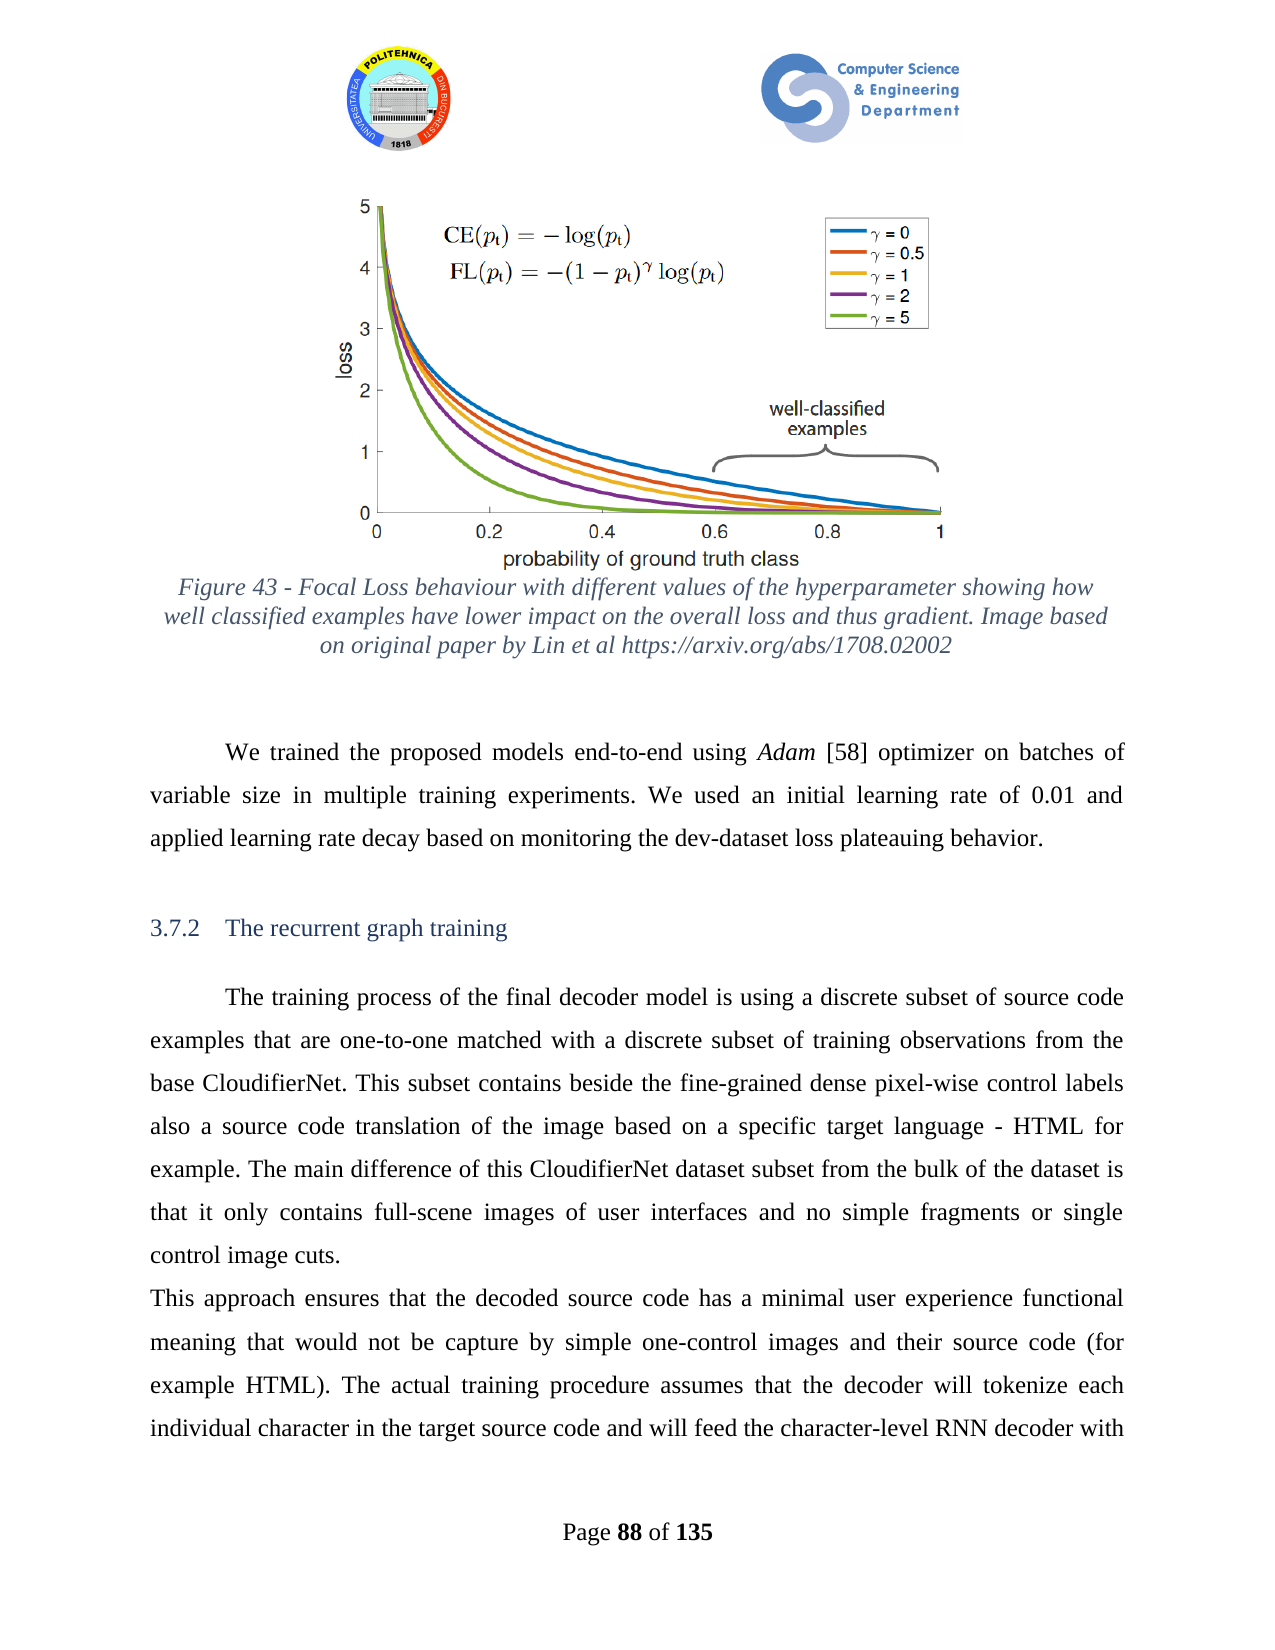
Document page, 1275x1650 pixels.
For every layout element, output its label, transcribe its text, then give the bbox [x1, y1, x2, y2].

text We trained the proposed models end-to-end using Adam optimizer on batches of variable size in multiple training experiments. We used an initial learning rate of 0.01 and applied learning rate decay based on monitoring the dev-dataset loss plateauing behavior. [150, 737, 1125, 852]
subtitle The recurrent graph training [150, 913, 1125, 942]
picture [760, 53, 963, 144]
picture [313, 178, 960, 573]
picture [346, 46, 451, 151]
text The training process of the final decoder model is using a discrete subset of source code examples that are one-to-one matched with a discrete subset of training observations from the base CloudifierNet. This subset contains beside the fine-grained dense pixel-wise control labels also a source code translation of the image based on a specific target language - HTML for example. The main difference of this CloudifierNet dataset subset from the bulk of the dataset is that it only contains full-scene images of user interfaces and no simple fragments or single control image cuts. [150, 982, 1125, 1269]
